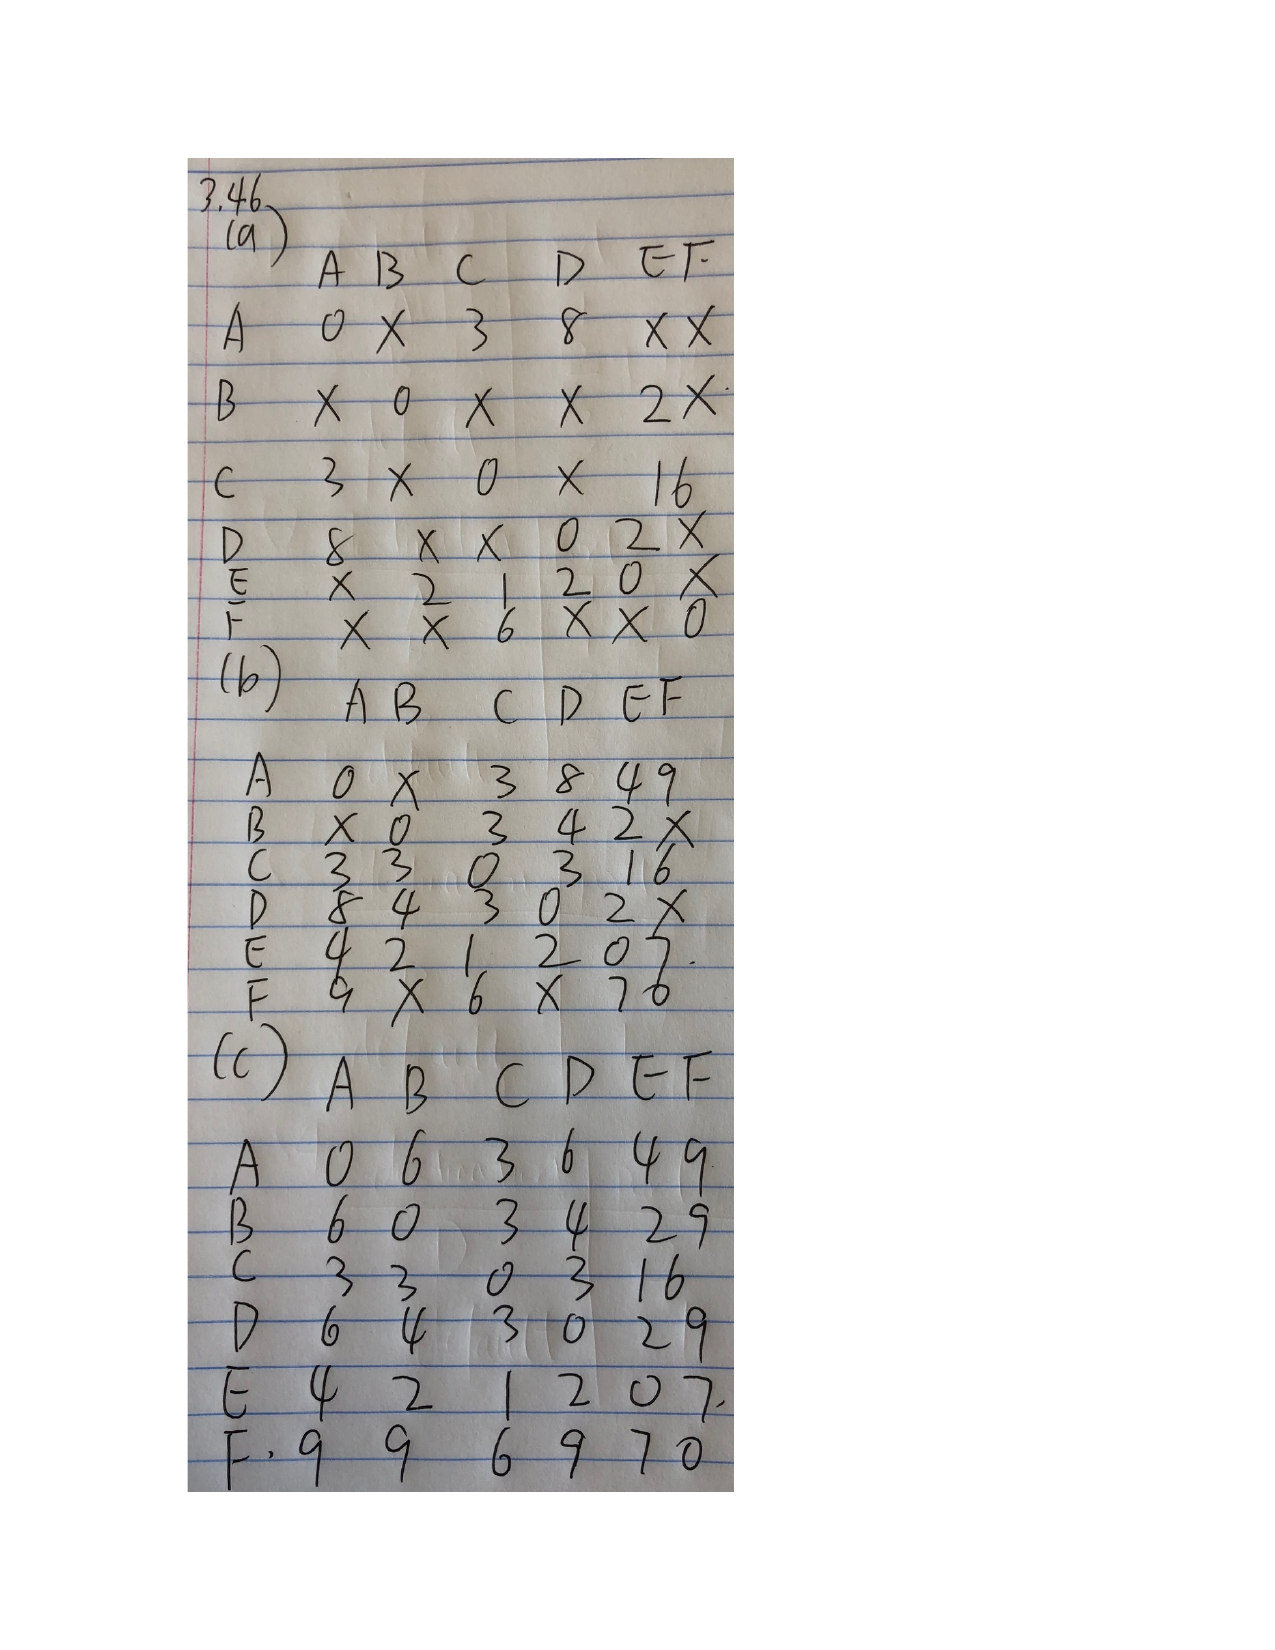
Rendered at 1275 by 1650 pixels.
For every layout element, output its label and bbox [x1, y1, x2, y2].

picture [187, 158, 734, 1492]
